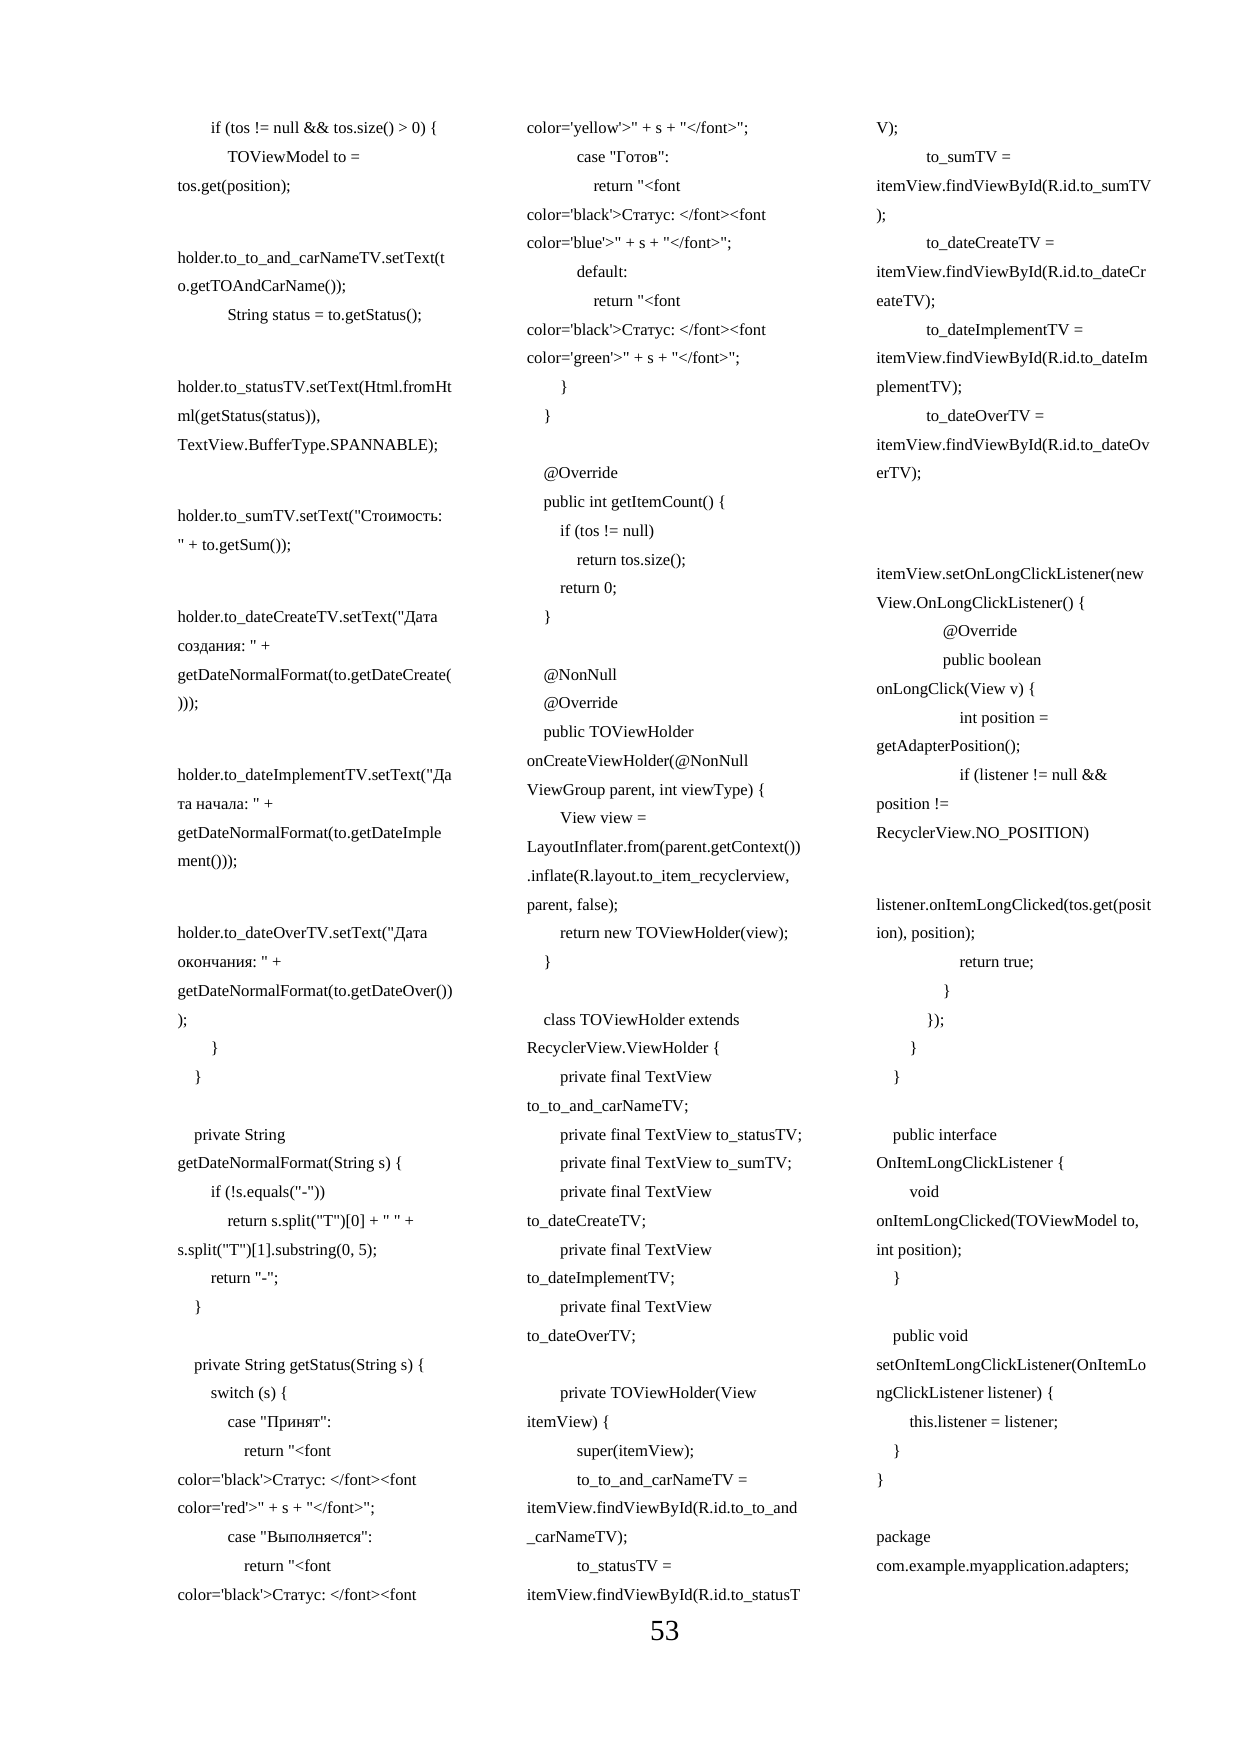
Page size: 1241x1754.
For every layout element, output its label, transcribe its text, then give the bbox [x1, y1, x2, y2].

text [527, 118, 802, 1603]
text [876, 118, 1152, 1488]
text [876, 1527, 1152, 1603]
